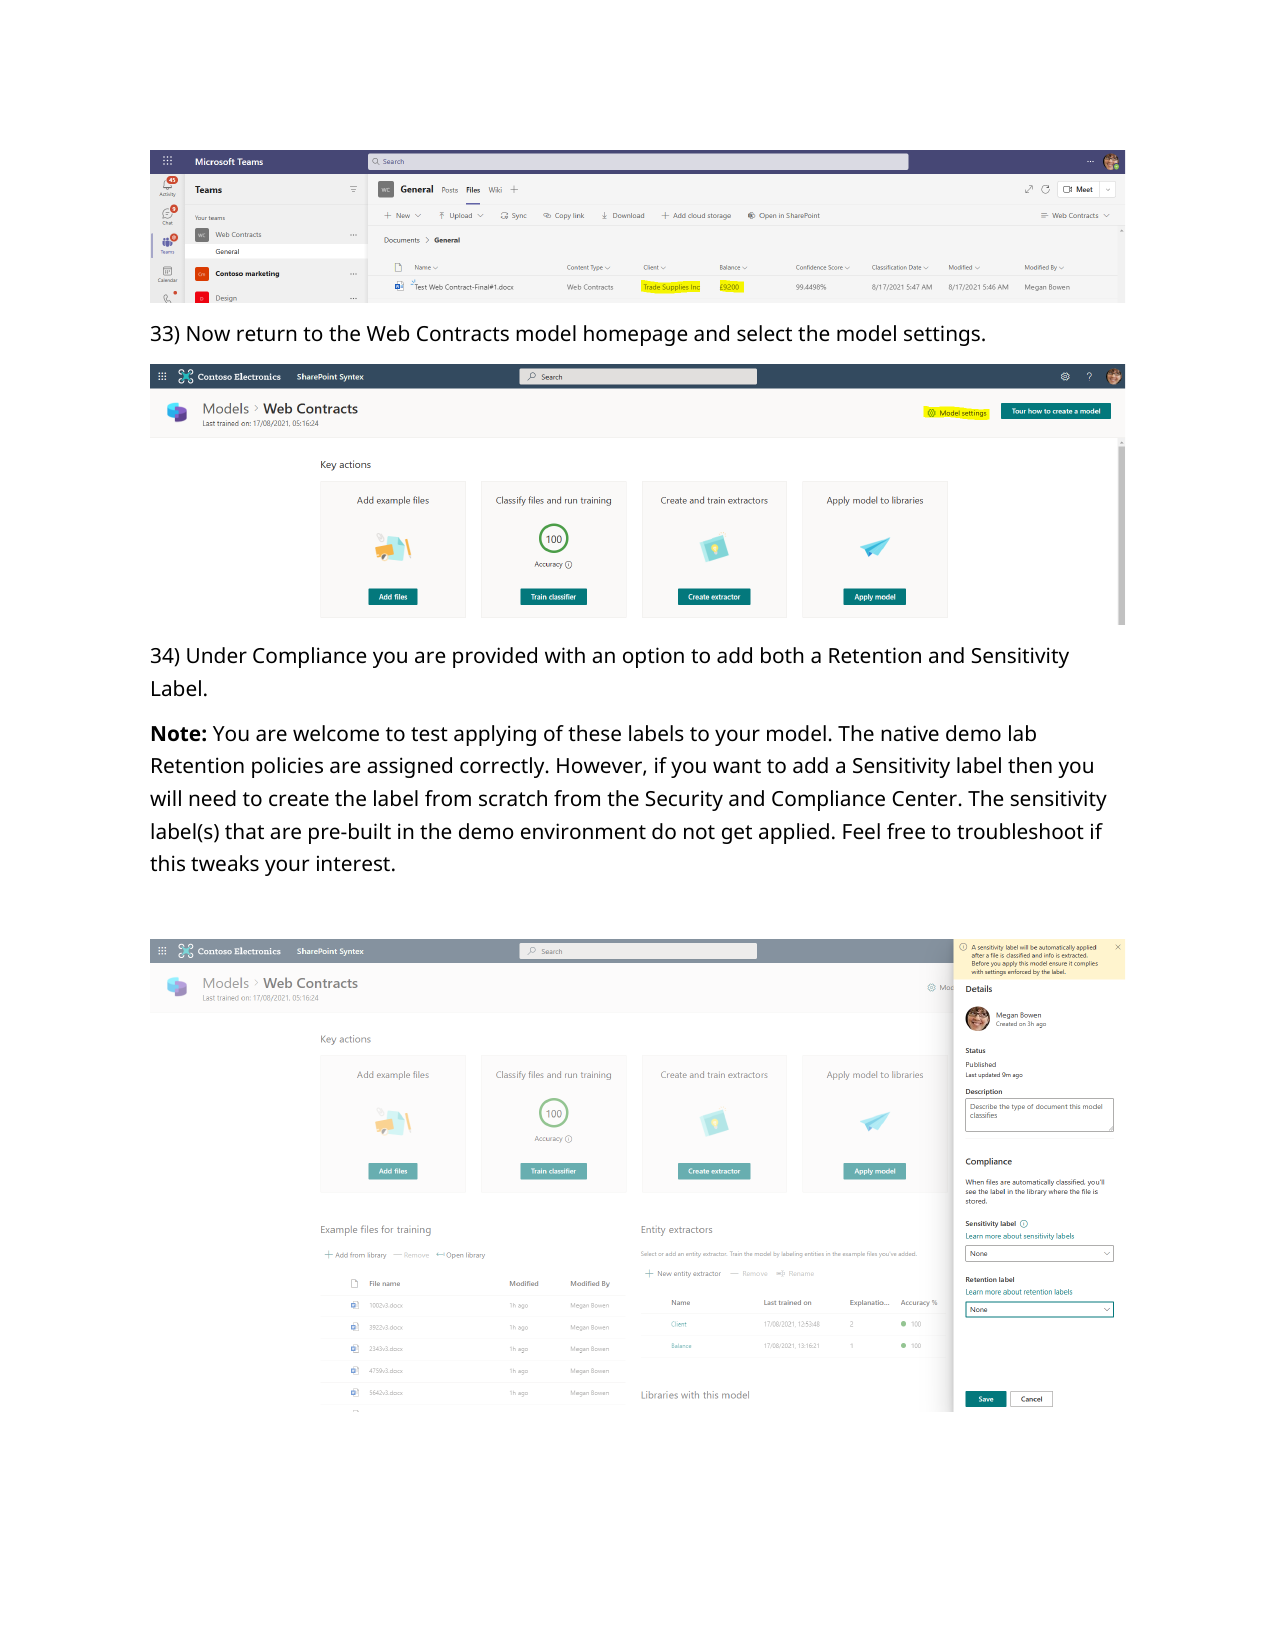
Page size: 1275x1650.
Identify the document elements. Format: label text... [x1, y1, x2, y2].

picture [150, 939, 1125, 1412]
text 34) Under Compliance you are provided with an option to add both a Retention and Sensitivity Label. [150, 641, 1125, 702]
picture [150, 364, 1125, 625]
text 33) Now return to the Web Contracts model homepage and select the model settings. [150, 319, 1125, 347]
text Note: You are welcome to test applying of these labels to your model. The native demo lab Retention policies are assigned correctly. However, if you want to add a Sensitivity label then you will need to create the label from scratch from the Security and Compliance Center. The sensitivity label(s) that are pre-built in the demo environment do not get applied. Feel free to troubleshoot if this tweaks your interest. [150, 719, 1125, 878]
picture [150, 150, 1125, 303]
